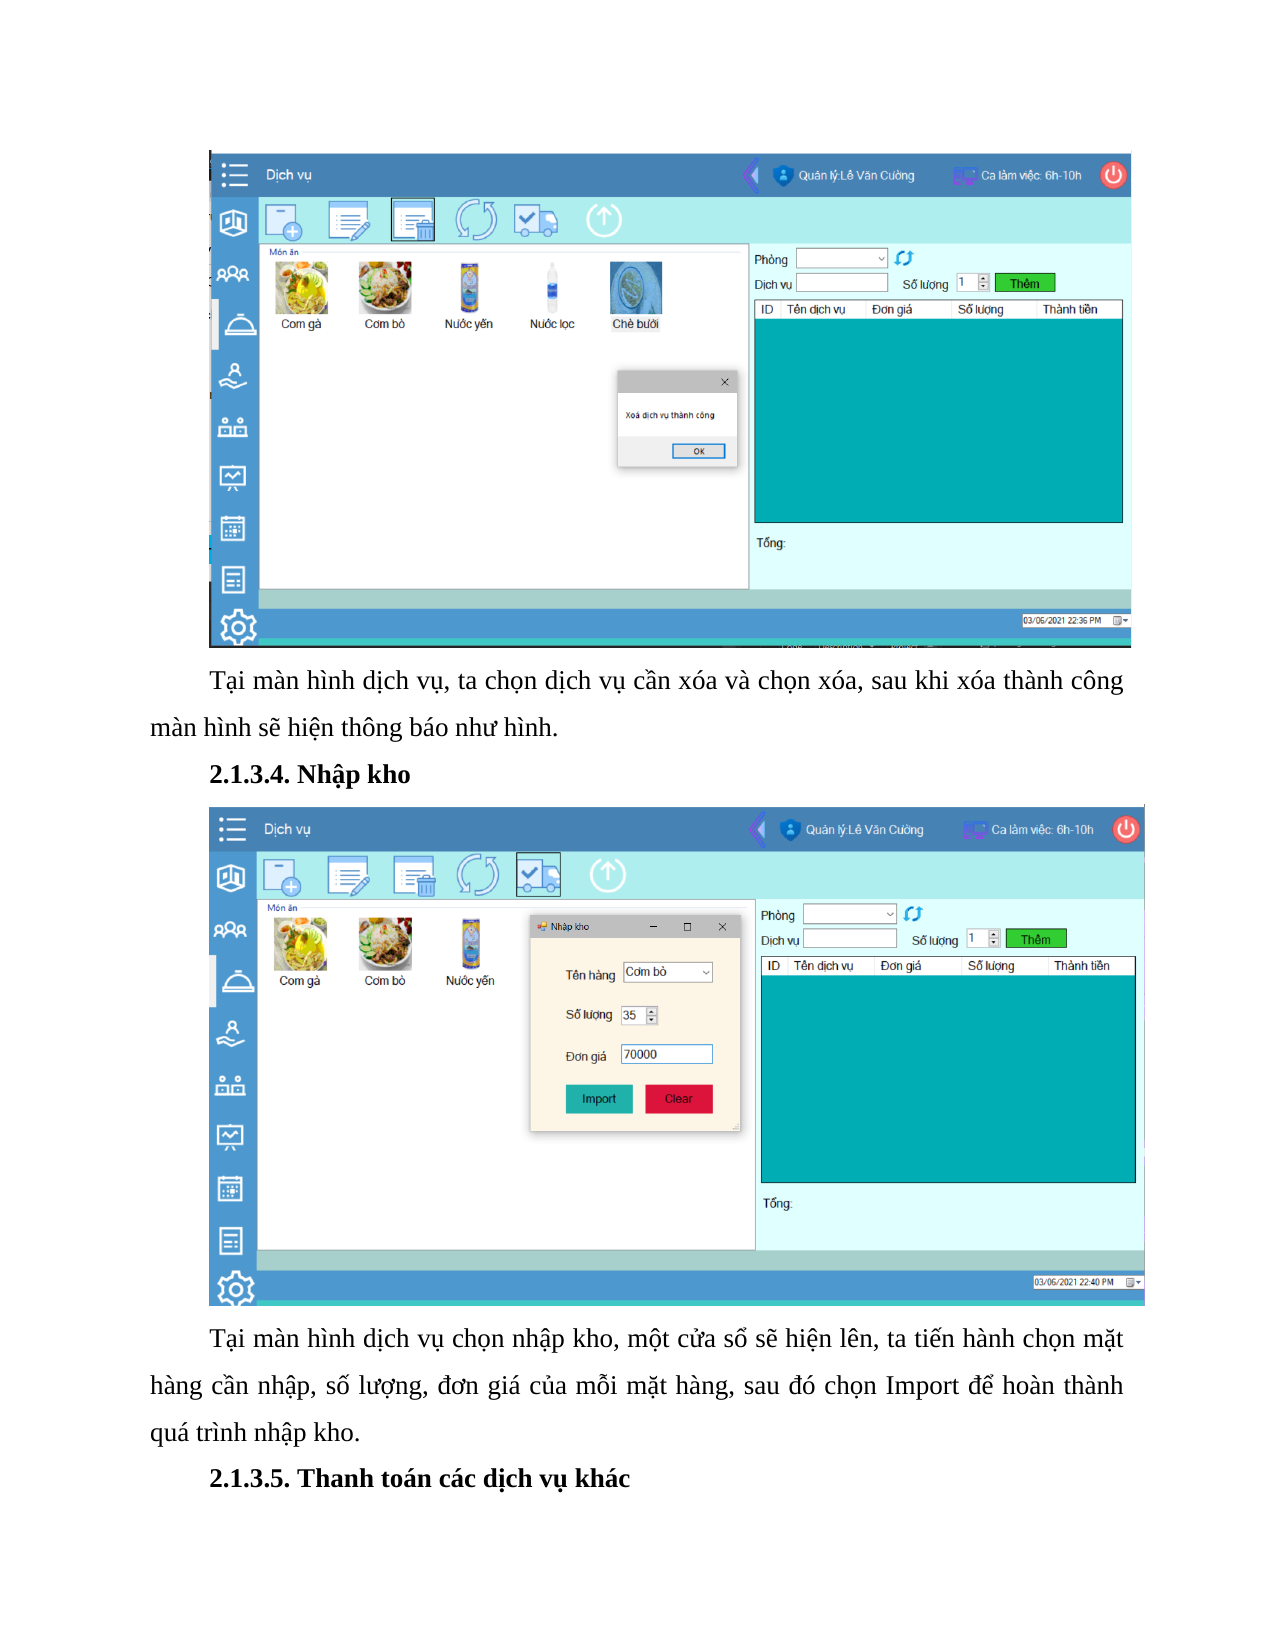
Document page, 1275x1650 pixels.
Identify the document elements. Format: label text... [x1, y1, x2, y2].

picture [209, 150, 1132, 648]
list 2.1.3.5. Thanh toán các dịch vụ khác [150, 1462, 1125, 1493]
list Tại màn hình dịch vụ, ta chọn dịch vụ cần xóa và chọn xóa, sau khi xóa thành công màn hình sẽ hiện thông báo như hình. [150, 664, 1125, 742]
list 2.1.3.4. Nhập kho [150, 758, 1125, 789]
text Tại màn hình dịch vụ chọn nhập kho, một cửa sổ sẽ hiện lên, ta tiến hành chọn mặt hàng cần nhập, số lượng, đơn giá của mỗi mặt hàng, sau đó chọn Import để hoàn thành quá trình nhập kho. [150, 1322, 1125, 1447]
picture [209, 804, 1145, 1306]
